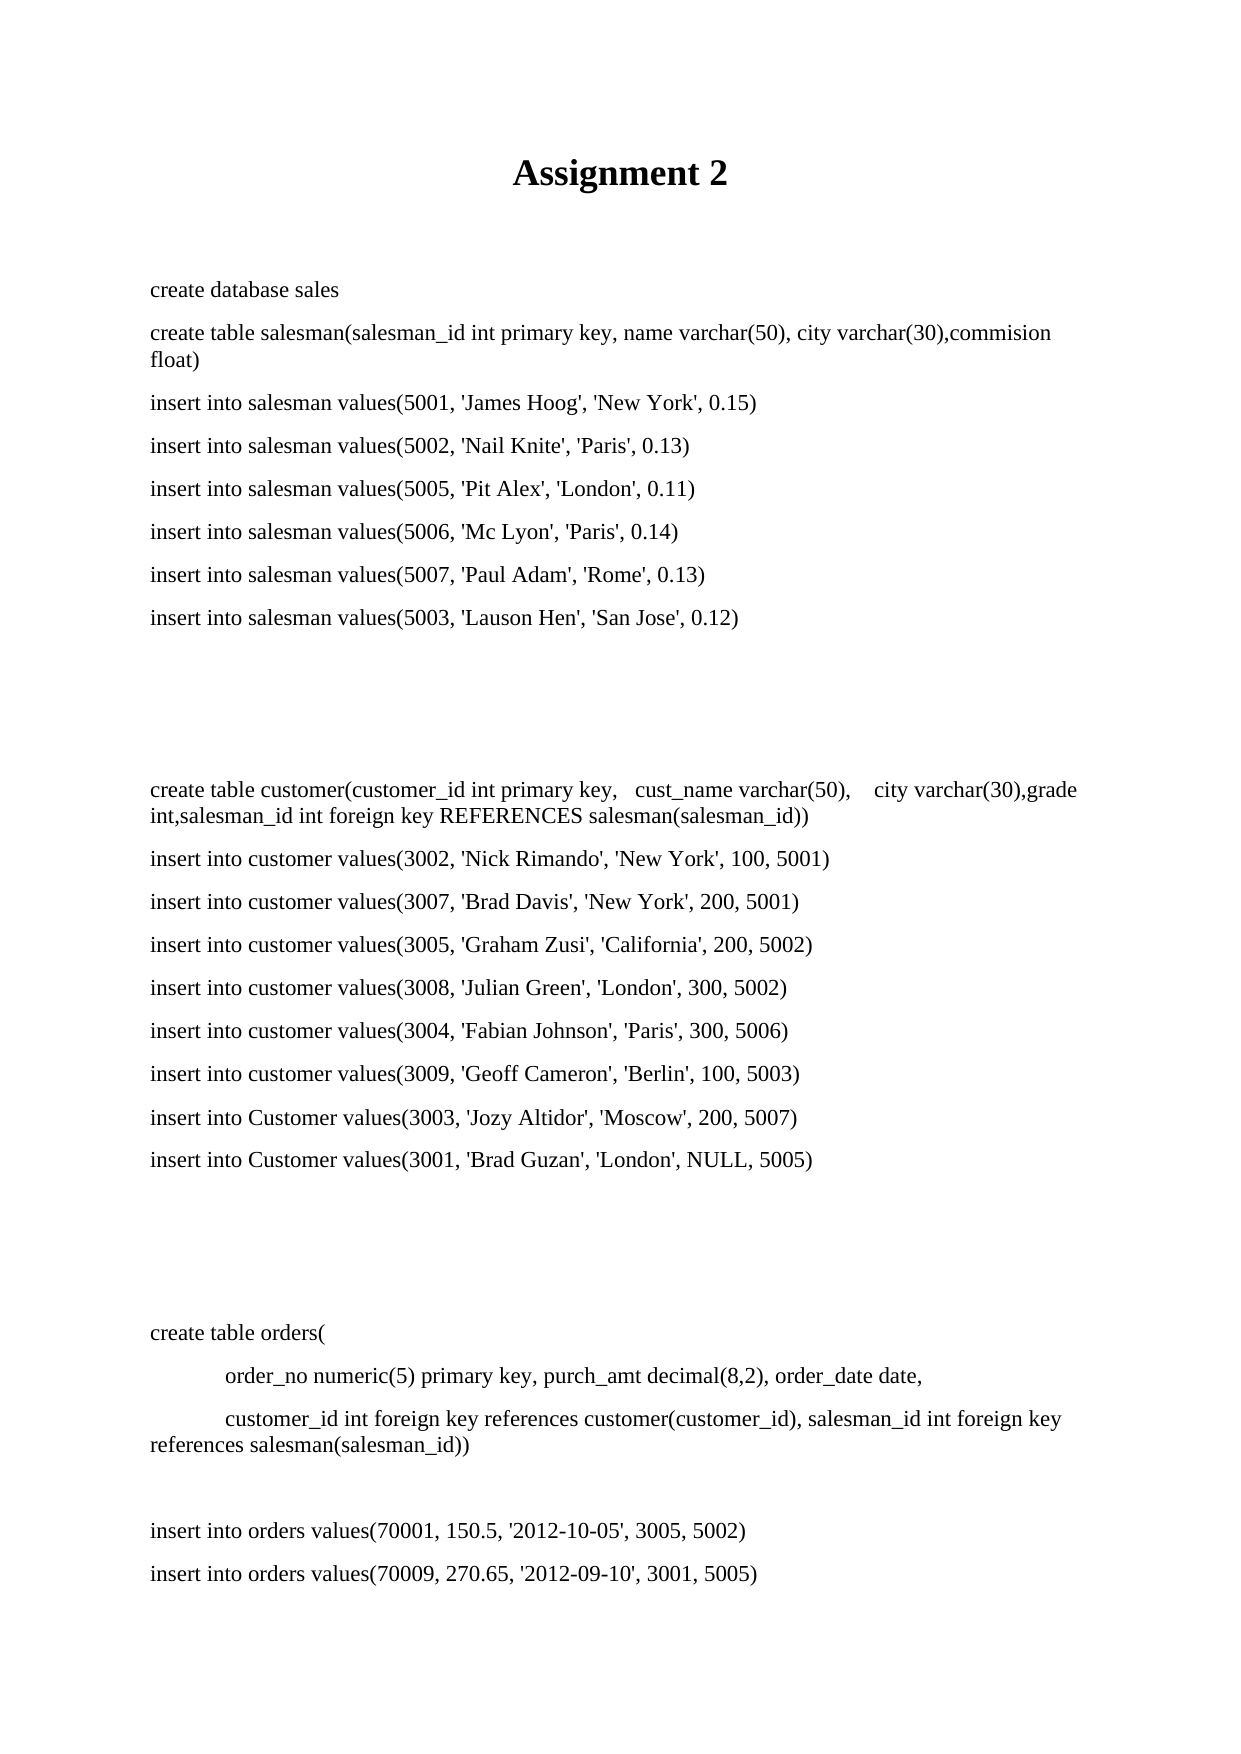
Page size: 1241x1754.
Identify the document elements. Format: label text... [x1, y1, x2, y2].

text customer_id int foreign key references customer(customer_id), salesman_id int foreign key references salesman(salesman_id)) [150, 1405, 1090, 1457]
text create table orders( [150, 1319, 1090, 1345]
text insert into salesman values(5007, 'Paul Adam', 'Rome', 0.13) [150, 561, 1090, 587]
text insert into salesman values(5003, 'Lauson Hen', 'San Jose', 0.12) [150, 604, 1090, 630]
text insert into orders values(70009, 270.65, '2012-09-10', 3001, 5005) [150, 1560, 1090, 1586]
text order_no numeric(5) primary key, purch_amt decimal(8,2), order_date date, [150, 1362, 1090, 1388]
text insert into orders values(70001, 150.5, '2012-10-05', 3005, 5002) [150, 1517, 1090, 1543]
text Assignment 2 [150, 150, 1090, 193]
text insert into customer values(3005, 'Graham Zusi', 'California', 200, 5002) [150, 931, 1090, 958]
text insert into salesman values(5005, 'Pit Alex', 'London', 0.11) [150, 475, 1090, 501]
text insert into customer values(3007, 'Brad Davis', 'New York', 200, 5001) [150, 888, 1090, 915]
text create database sales [150, 276, 1090, 303]
text insert into Customer values(3001, 'Brad Guzan', 'London', NULL, 5005) [150, 1147, 1090, 1173]
text insert into customer values(3004, 'Fabian Johnson', 'Paris', 300, 5006) [150, 1017, 1090, 1044]
text insert into salesman values(5006, 'Mc Lyon', 'Paris', 0.14) [150, 518, 1090, 544]
text create table customer(customer_id int primary key, cust_name varchar(50), city varchar(30),grade int,salesman_id int foreign key REFERENCES salesman(salesman_id)) [150, 776, 1090, 829]
text insert into customer values(3009, 'Geoff Cameron', 'Berlin', 100, 5003) [150, 1061, 1090, 1087]
text insert into customer values(3002, 'Nick Rimando', 'New York', 100, 5001) [150, 845, 1090, 872]
text insert into Customer values(3003, 'Jozy Altidor', 'Moscow', 200, 5007) [150, 1103, 1090, 1130]
text insert into customer values(3008, 'Julian Green', 'London', 300, 5002) [150, 974, 1090, 1001]
text create table salesman(salesman_id int primary key, name varchar(50), city varchar(30),commision float) [150, 319, 1090, 372]
text insert into salesman values(5002, 'Nail Knite', 'Paris', 0.13) [150, 432, 1090, 458]
text insert into salesman values(5001, 'James Hoog', 'New York', 0.15) [150, 389, 1090, 415]
